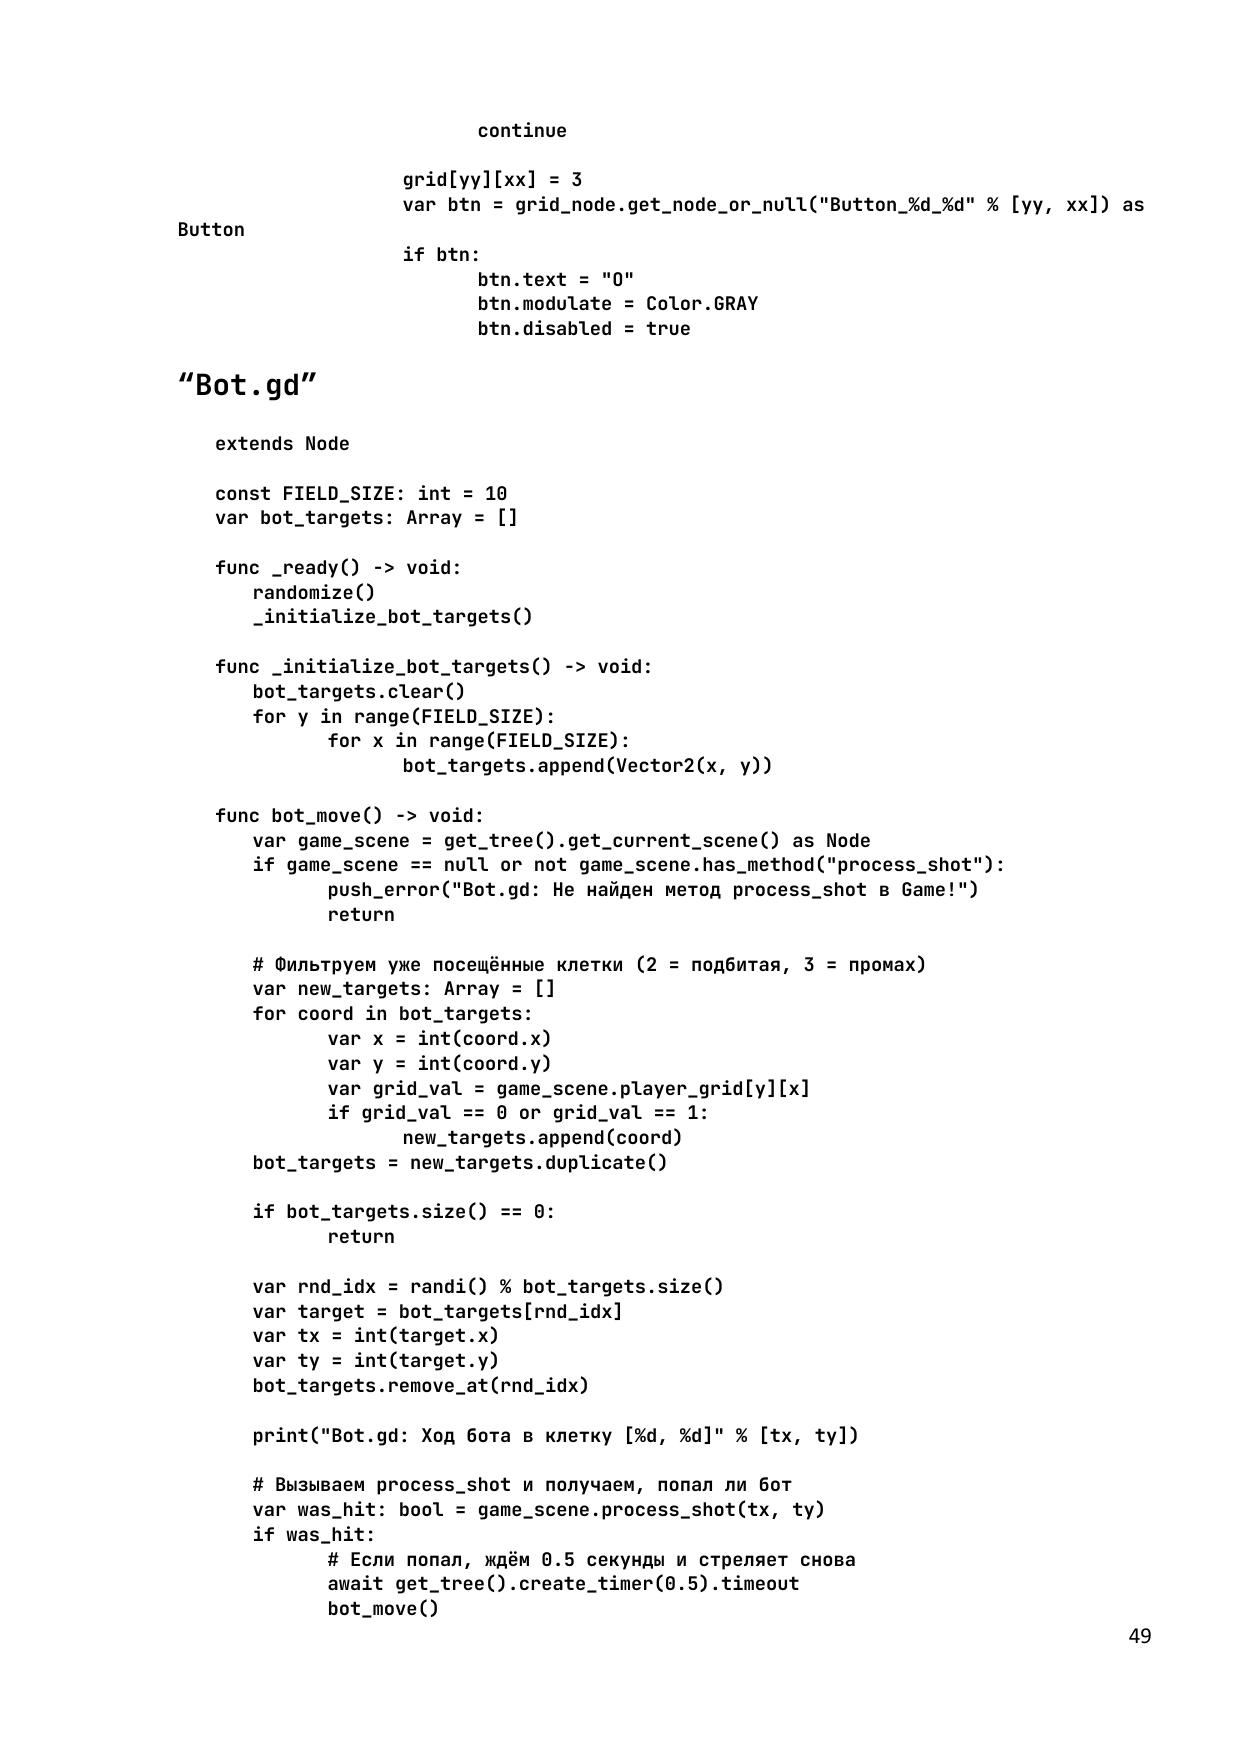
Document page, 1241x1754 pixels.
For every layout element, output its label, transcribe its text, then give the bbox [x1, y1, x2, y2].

text “Bot.gd” [177, 366, 1152, 404]
text bot_targets.remove_at(rnd_idx) [215, 1373, 1152, 1398]
text var game_scene = get_tree().get_current_scene() as Node [215, 828, 1152, 853]
text if btn: [177, 242, 1152, 267]
text var btn = grid_node.get_node_or_null("Button_%d_%d" % [yy, xx]) as Button [177, 192, 1152, 242]
text for y in range(FIELD_SIZE): [215, 704, 1152, 729]
text var x = int(coord.x) [215, 1026, 1152, 1051]
text randomize() [215, 580, 1152, 605]
text if was_hit: [215, 1522, 1152, 1547]
text _initialize_bot_targets() [215, 605, 1152, 629]
text print("Bot.gd: Ход бота в клетку [%d, %d]" % [tx, ty]) [215, 1423, 1152, 1448]
text # Если попал, ждём 0.5 секунды и стреляет снова [215, 1547, 1152, 1572]
text var y = int(coord.y) [215, 1051, 1152, 1076]
text continue [177, 118, 1152, 143]
text btn.modulate = Color.GRAY [177, 292, 1152, 316]
text push_error("Bot.gd: Не найден метод process_shot в Game!") [215, 877, 1152, 902]
text var bot_targets: Array = [] [215, 506, 1152, 530]
text func bot_move() -> void: [215, 803, 1152, 828]
text var new_targets: Array = [] [215, 977, 1152, 1001]
text return [215, 1224, 1152, 1249]
text var rnd_idx = randi() % bot_targets.size() [215, 1274, 1152, 1299]
text var target = bot_targets[rnd_idx] [215, 1299, 1152, 1324]
text func _initialize_bot_targets() -> void: [215, 654, 1152, 679]
text # Фильтруем уже посещённые клетки (2 = подбитая, 3 = промах) [215, 952, 1152, 977]
text var was_hit: bool = game_scene.process_shot(tx, ty) [215, 1497, 1152, 1522]
text bot_targets.clear() [215, 679, 1152, 704]
text if bot_targets.size() == 0: [215, 1200, 1152, 1224]
text func _ready() -> void: [215, 555, 1152, 580]
text const FIELD_SIZE: int = 10 [215, 481, 1152, 506]
text if game_scene == null or not game_scene.has_method("process_shot"): [215, 853, 1152, 877]
text btn.text = "O" [177, 267, 1152, 292]
text bot_targets.append(Vector2(x, y)) [215, 753, 1152, 778]
text bot_targets = new_targets.duplicate() [215, 1150, 1152, 1175]
text for coord in bot_targets: [215, 1001, 1152, 1026]
text for x in range(FIELD_SIZE): [215, 729, 1152, 753]
text bot_move() [215, 1596, 1152, 1621]
text extends Node [215, 431, 1152, 456]
text new_targets.append(coord) [215, 1125, 1152, 1150]
text await get_tree().create_timer(0.5).timeout [215, 1572, 1152, 1596]
text # Вызываем process_shot и получаем, попал ли бот [215, 1472, 1152, 1497]
text if grid_val == 0 or grid_val == 1: [215, 1101, 1152, 1125]
text return [215, 902, 1152, 927]
text var grid_val = game_scene.player_grid[y][x] [215, 1076, 1152, 1101]
text btn.disabled = true [177, 316, 1152, 341]
text grid[yy][xx] = 3 [177, 168, 1152, 192]
text var tx = int(target.x) [215, 1324, 1152, 1348]
text var ty = int(target.y) [215, 1348, 1152, 1373]
